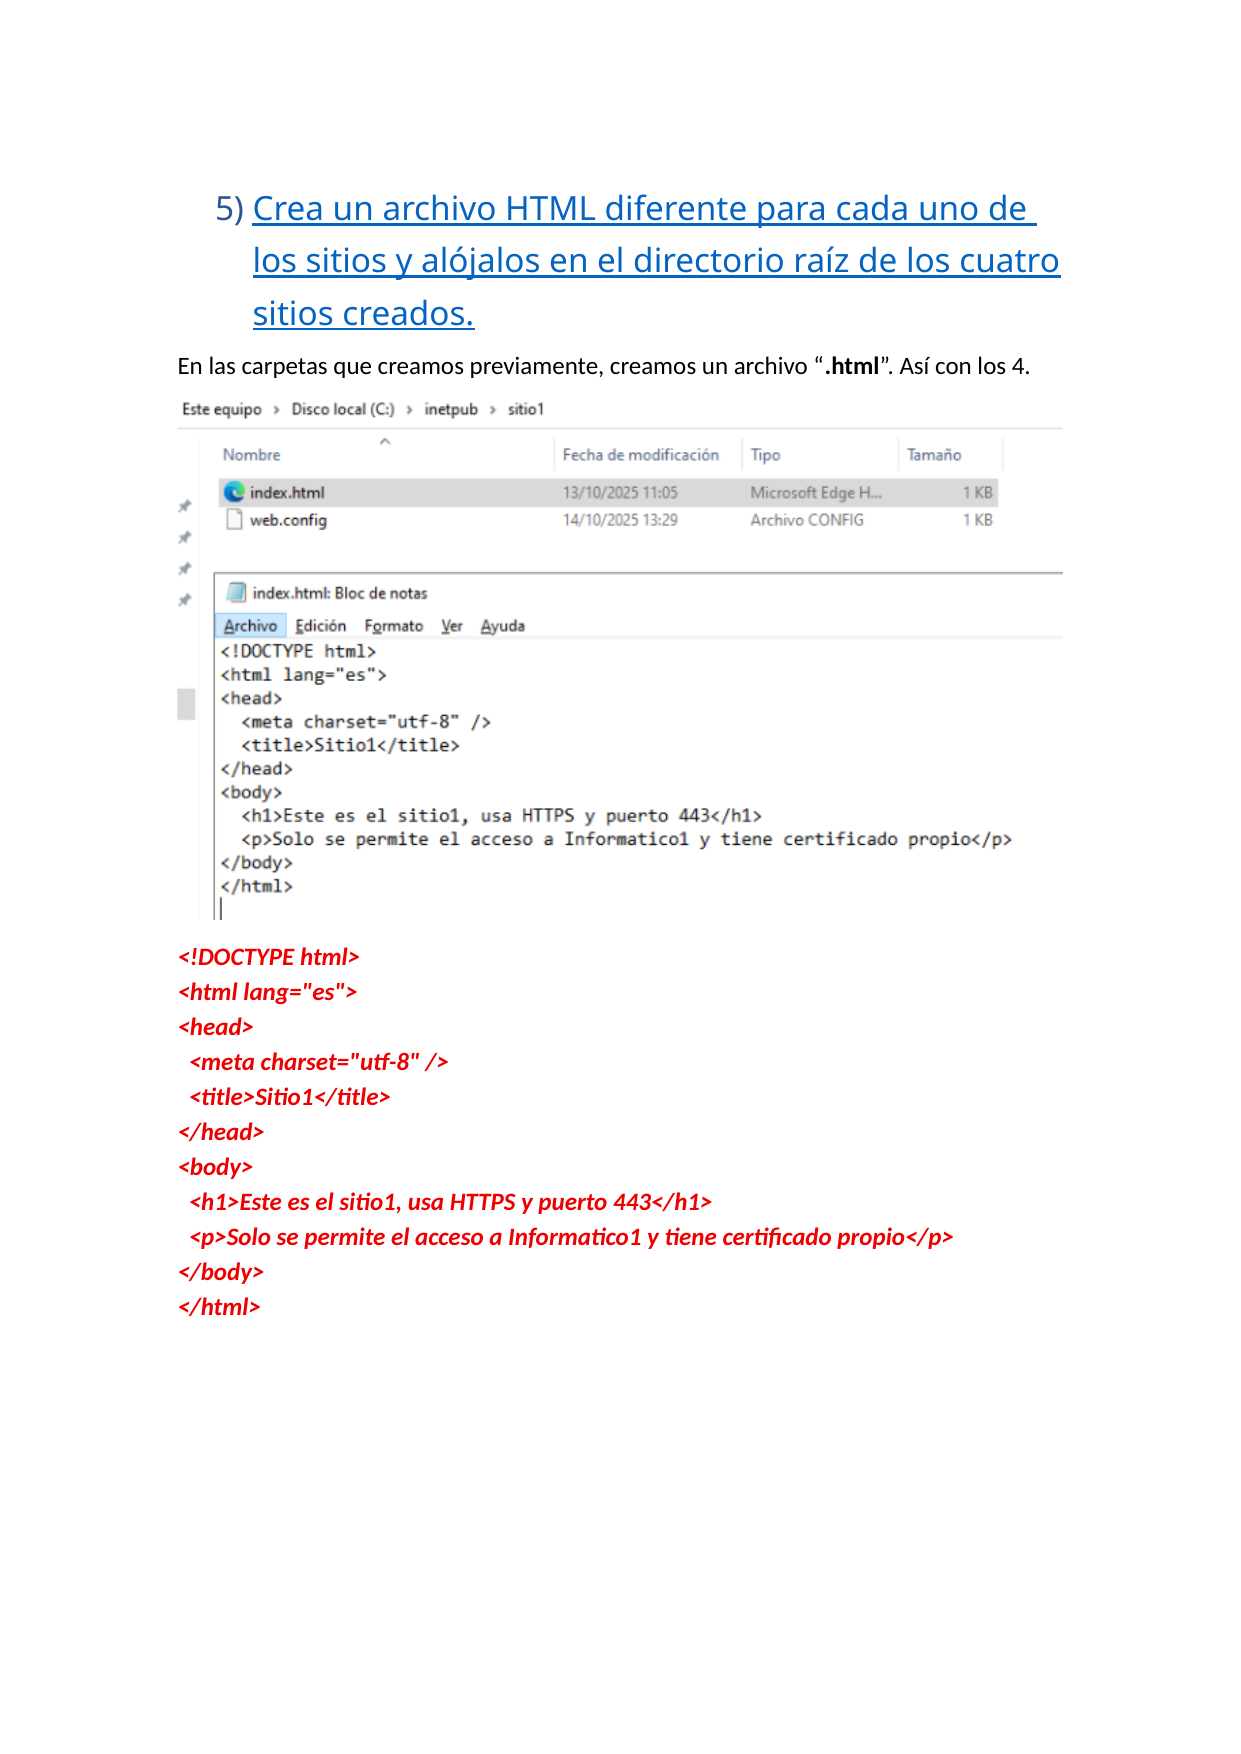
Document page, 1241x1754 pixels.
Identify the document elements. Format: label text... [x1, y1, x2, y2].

text </body> [177, 1256, 1063, 1286]
picture [177, 401, 1063, 920]
text <h1>Este es el sitio1, usa HTTPS y puerto 443</h1> [177, 1186, 1063, 1216]
text </head> [177, 1116, 1063, 1146]
text <head> [177, 1011, 1063, 1041]
subtitle Crea un archivo HTML diferente para cada uno de los sitios y alójalos en el directorio raíz de los cuatro sitios creados. [215, 185, 1063, 335]
text <html lang="es"> [177, 976, 1063, 1006]
text En las carpetas que creamos previamente, creamos un archivo “.html”. Así con los 4. [177, 350, 1063, 381]
text <title>Sitio1</title> [177, 1081, 1063, 1111]
text <!DOCTYPE html> [177, 941, 1063, 971]
text <meta charset="utf-8" /> [177, 1046, 1063, 1076]
text </html> [177, 1291, 1063, 1321]
text <body> [177, 1151, 1063, 1181]
text <p>Solo se permite el acceso a Informatico1 y tiene certificado propio</p> [177, 1221, 1063, 1251]
